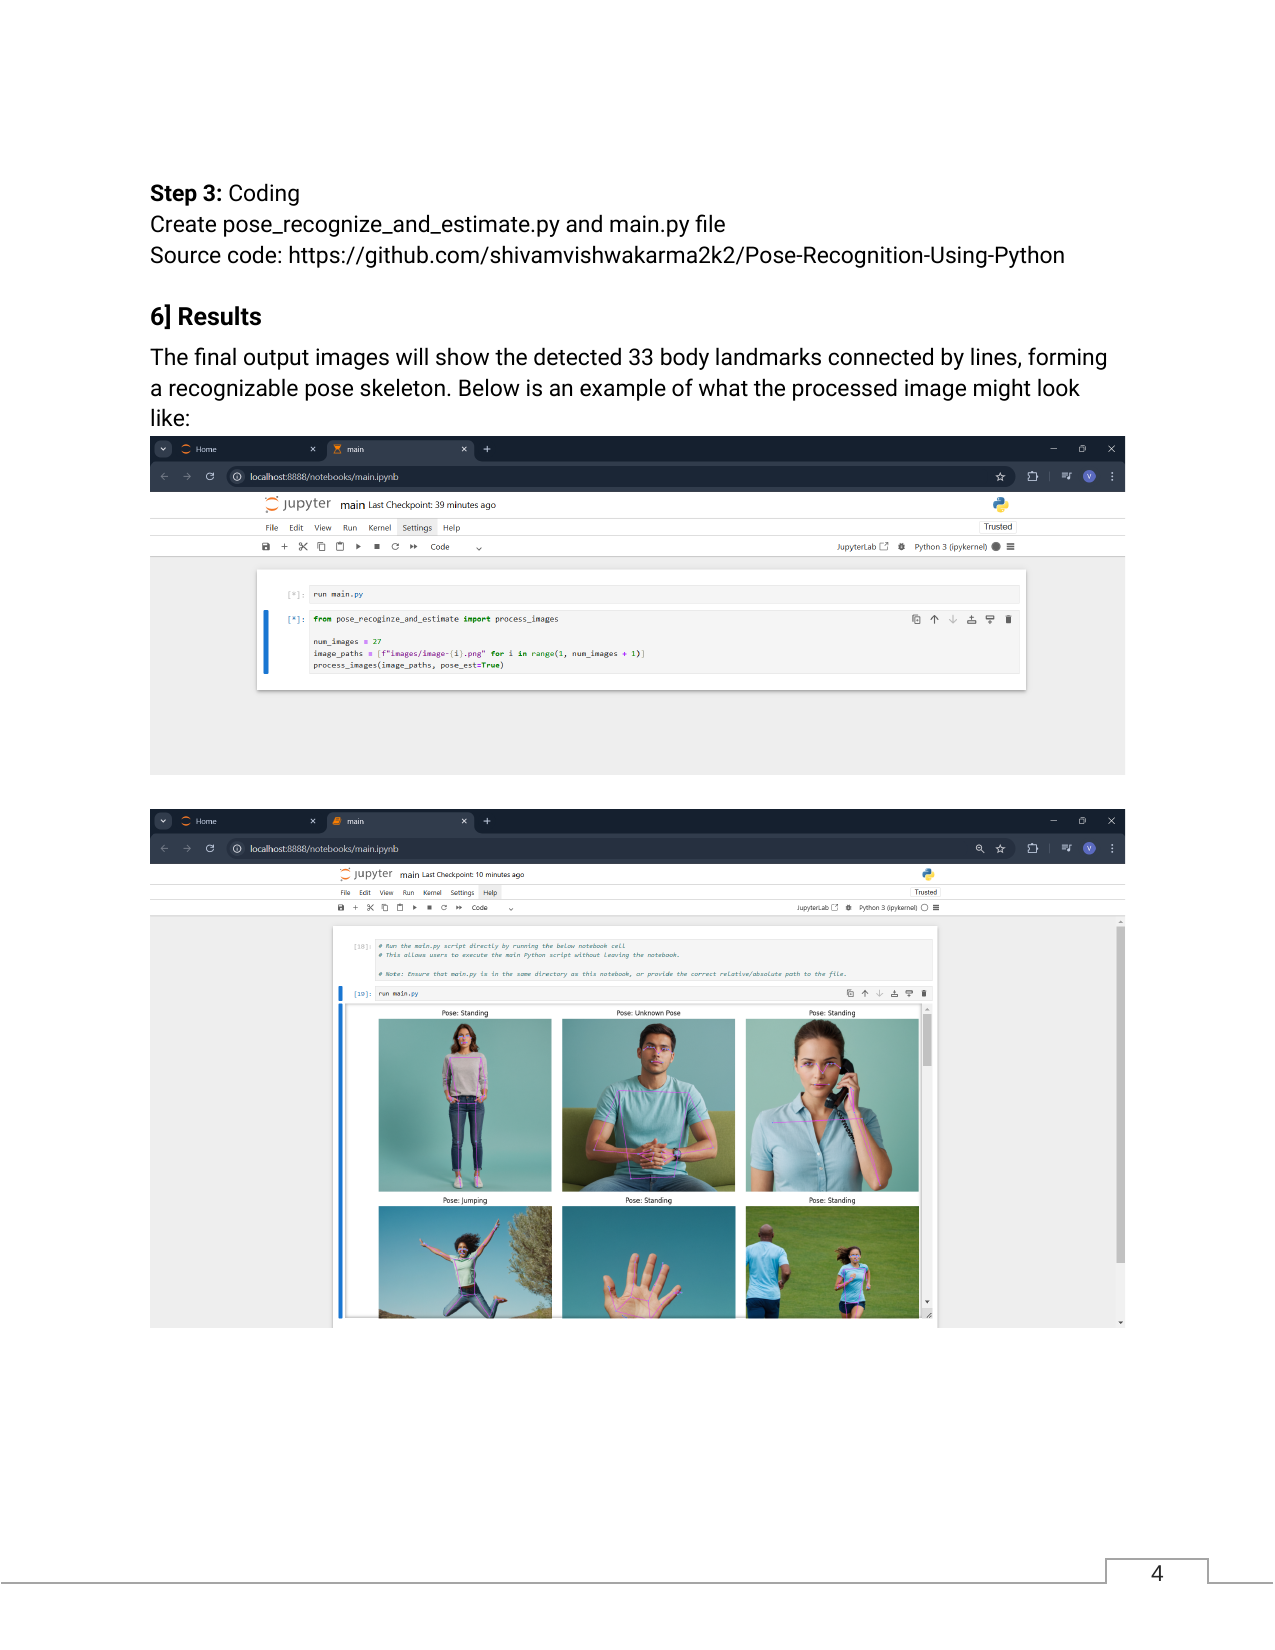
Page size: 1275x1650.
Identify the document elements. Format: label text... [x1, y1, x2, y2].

subtitle 6] Results [150, 302, 1125, 331]
text Step 3: Coding [150, 180, 1125, 207]
text Source code: https://github.com/shivamvishwakarma2k2/Pose-Recognition-Using-Python [150, 242, 1125, 269]
picture [150, 436, 1125, 775]
text The final output images will show the detected 33 body landmarks connected by lines, forming a recognizable pose skeleton. Below is an example of what the processed image might look like: [150, 344, 1125, 432]
picture [150, 809, 1125, 1328]
text Create pose_recognize_and_estimate.py and main.py file [150, 211, 1125, 238]
